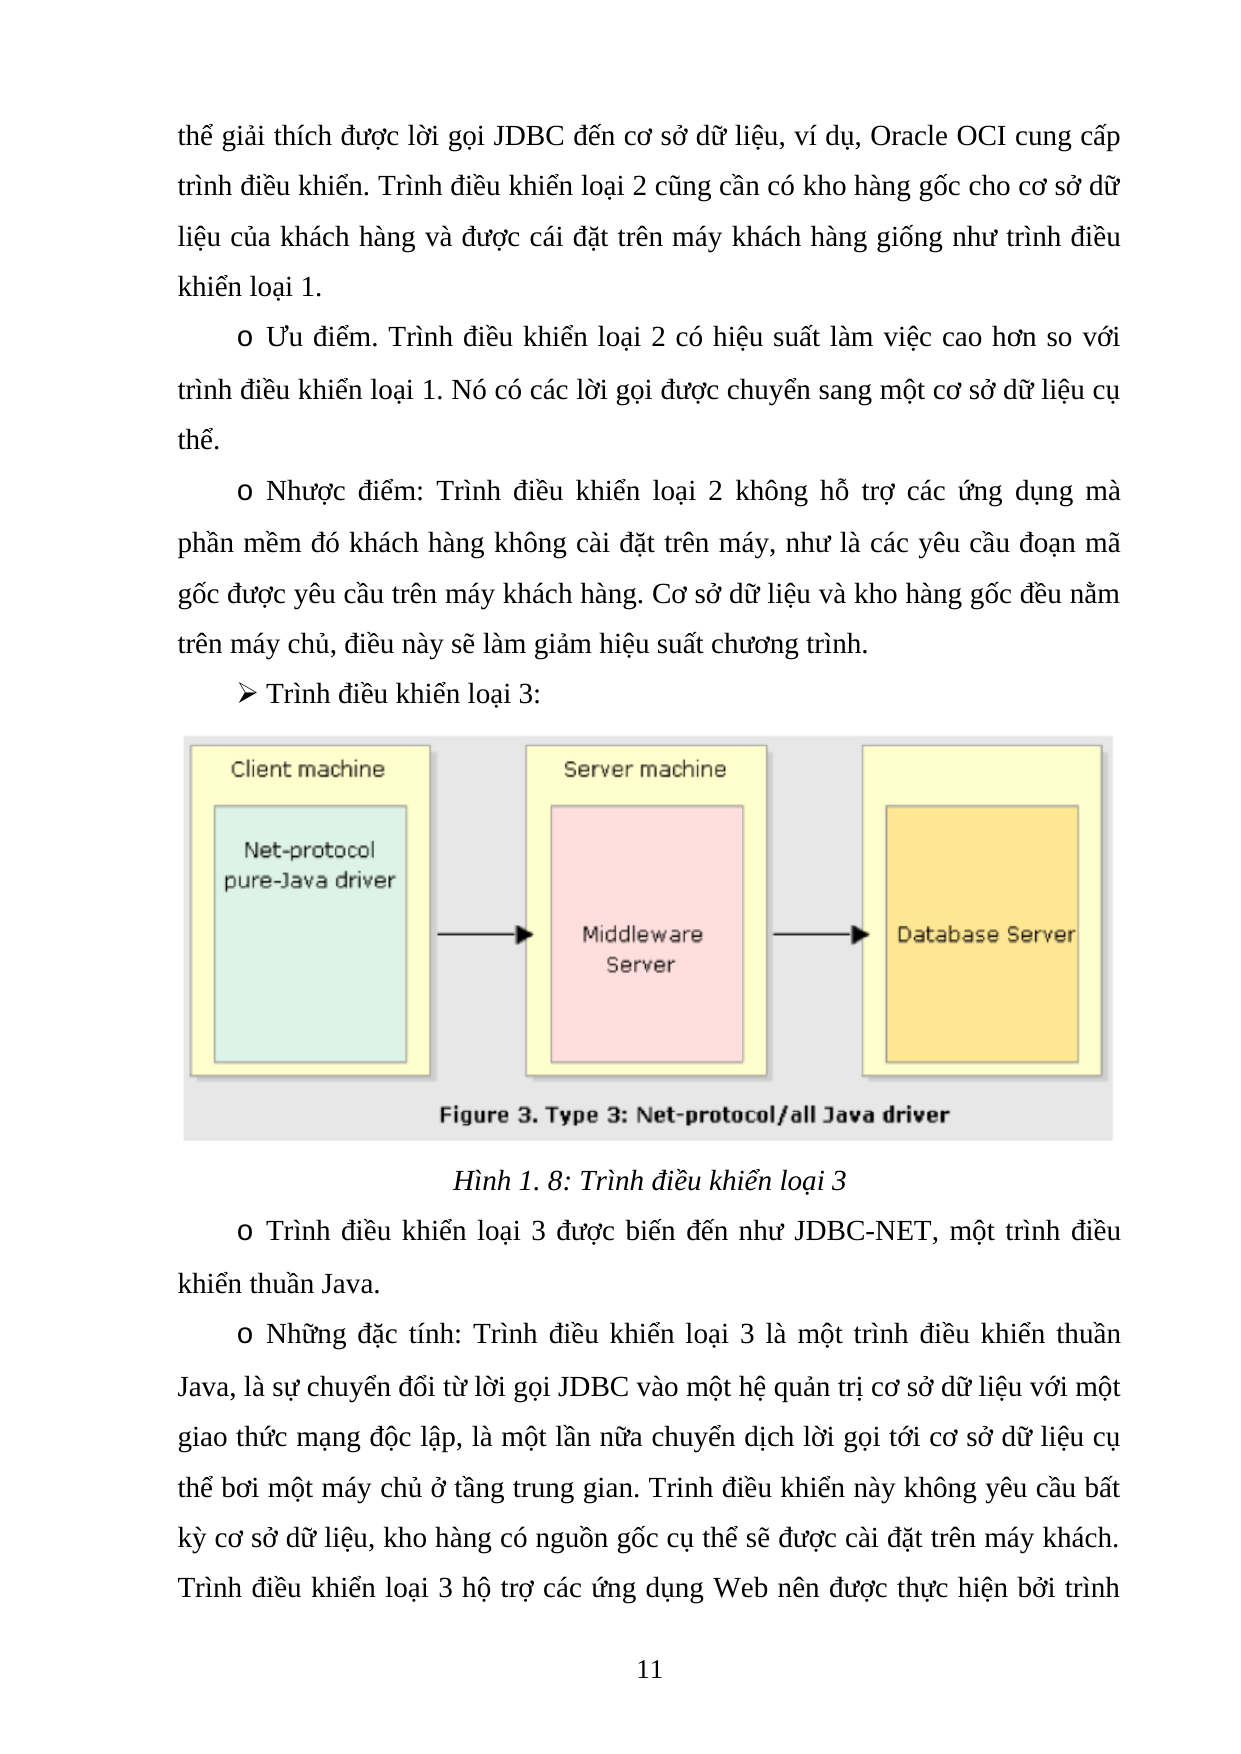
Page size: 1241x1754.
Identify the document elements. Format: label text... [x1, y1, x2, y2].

text Hình 1. 8: Trình điều khiển loại 3 [177, 1163, 1122, 1197]
list Trình điều khiển loại 3: [177, 677, 1122, 710]
list Ưu điểm. Trình điều khiển loại 2 có hiệu suất làm việc cao hơn so với trình điều khiển loại 1. Nó có các lời gọi được chuyển sang một cơ sở dữ liệu cụ thể. [177, 319, 1122, 456]
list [177, 118, 1122, 303]
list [177, 1316, 1122, 1604]
list Nhược điểm: Trình điều khiển loại 2 không hỗ trợ các ứng dụng mà phần mềm đó khách hàng không cài đặt trên máy, như là các yêu cầu đoạn mã gốc được yêu cầu trên máy khách hàng. Cơ sở dữ liệu và kho hàng gốc đều nằm trên máy chủ, điều này sẽ làm giảm hiệu suất chương trình. [177, 473, 1122, 660]
picture [177, 727, 1123, 1150]
list Trình điều khiển loại 3 được biến đến như JDBC-NET, một trình điều khiển thuần Java. [177, 1213, 1122, 1300]
